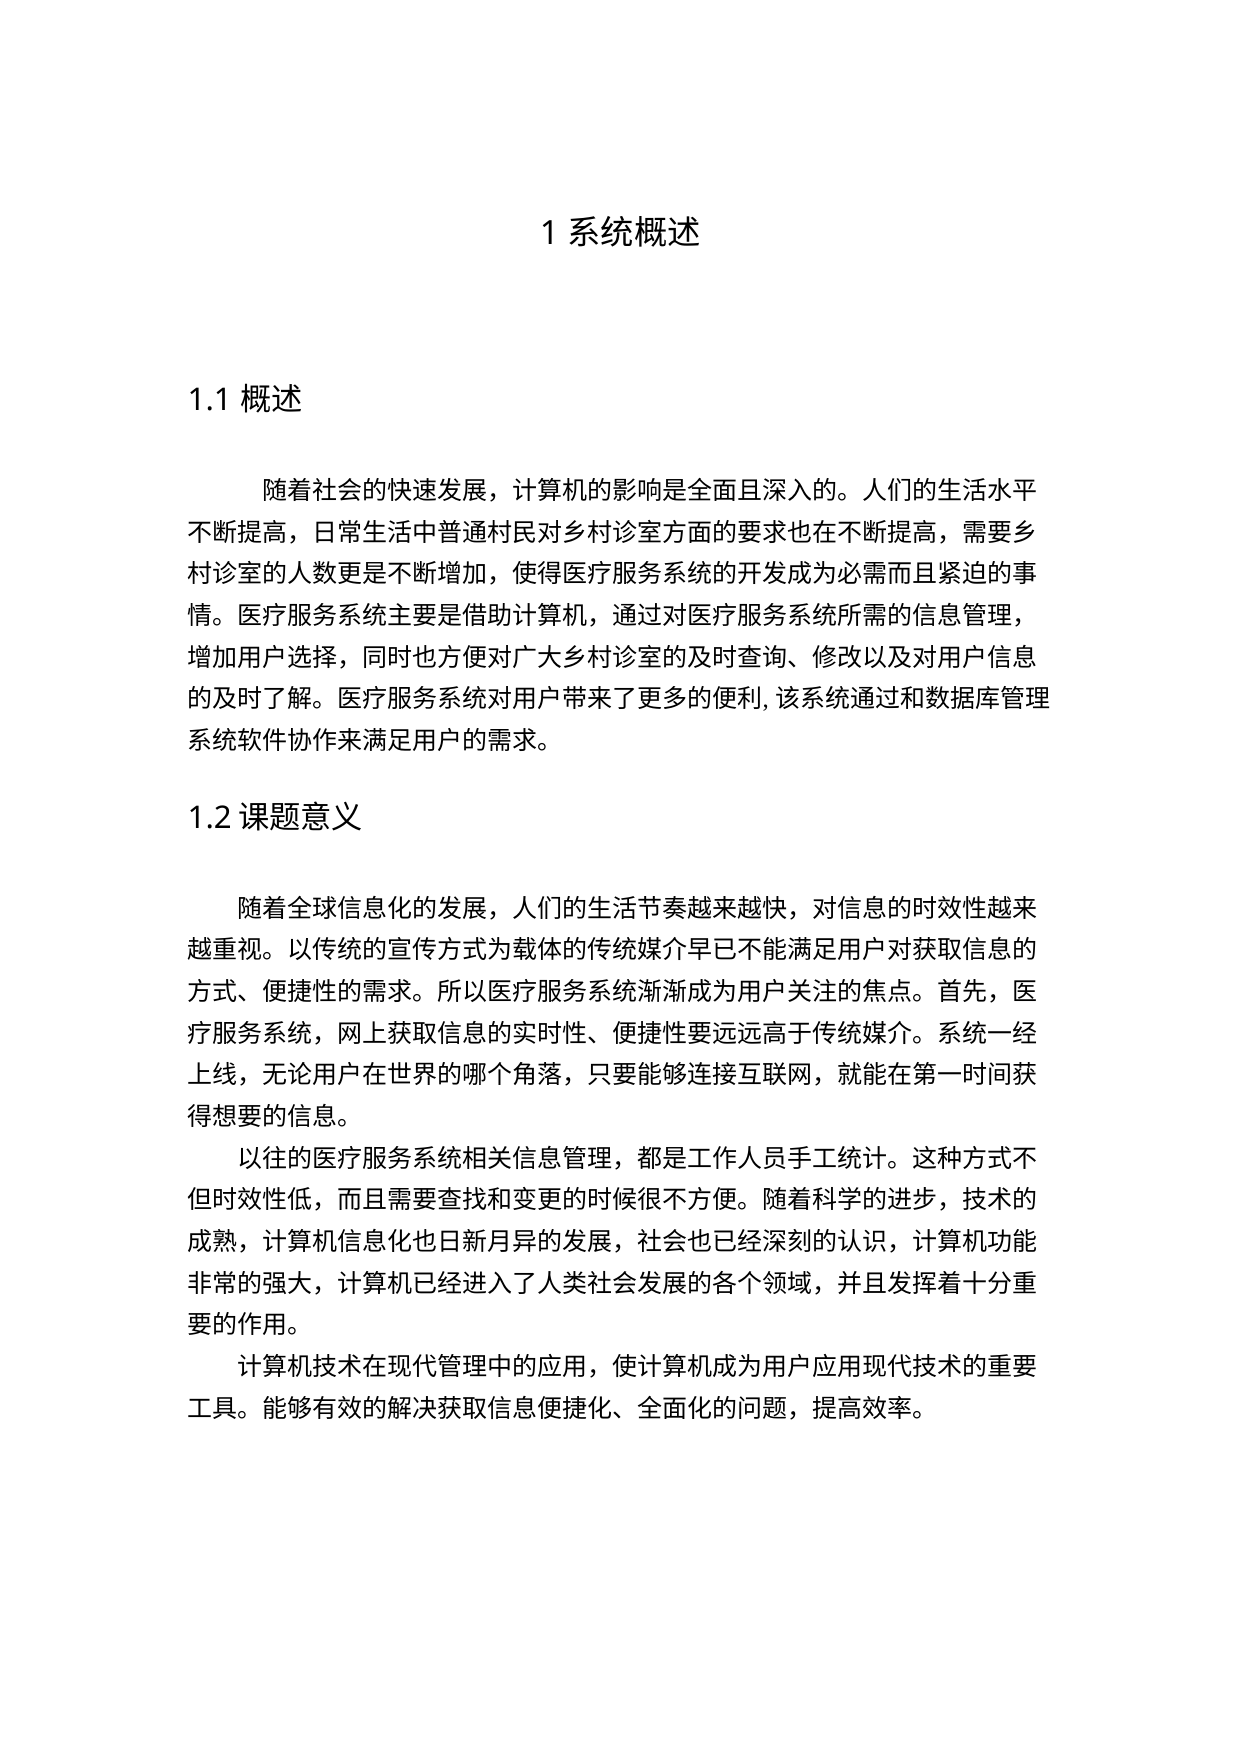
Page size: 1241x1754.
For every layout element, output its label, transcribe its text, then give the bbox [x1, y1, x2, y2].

text 随着社会的快速发展，计算机的影响是全面且深入的。人们的生活水平不断提高，日常生活中普通村民对乡村诊室方面的要求也在不断提高，需要乡村诊室的人数更是不断增加，使得医疗服务系统的开发成为必需而且紧迫的事情。医疗服务系统主要是借助计算机，通过对医疗服务系统所需的信息管理，增加用户选择，同时也方便对广大乡村诊室的及时查询、修改以及对用户信息的及时了解。医疗服务系统对用户带来了更多的便利, 该系统通过和数据库管理系统软件协作来满足用户的需求。 [187, 466, 1053, 758]
text 计算机技术在现代管理中的应用，使计算机成为用户应用现代技术的重要工具。能够有效的解决获取信息便捷化、全面化的问题，提高效率。 [187, 1342, 1053, 1426]
subtitle 1.1 概述 [187, 364, 1053, 429]
text 以往的医疗服务系统相关信息管理，都是工作人员手工统计。这种方式不但时效性低，而且需要查找和变更的时候很不方便。随着科学的进步，技术的成熟，计算机信息化也日新月异的发展，社会也已经深刻的认识，计算机功能非常的强大，计算机已经进入了人类社会发展的各个领域，并且发挥着十分重要的作用。 [187, 1134, 1053, 1342]
text 随着全球信息化的发展，人们的生活节奏越来越快，对信息的时效性越来越重视。以传统的宣传方式为载体的传统媒介早已不能满足用户对获取信息的方式、便捷性的需求。所以医疗服务系统渐渐成为用户关注的焦点。首先，医疗服务系统，网上获取信息的实时性、便捷性要远远高于传统媒介。系统一经上线，无论用户在世界的哪个角落，只要能够连接互联网，就能在第一时间获得想要的信息。 [187, 884, 1053, 1134]
subtitle 1.2课题意义 [187, 783, 1053, 848]
subtitle 1 系统概述 [187, 197, 1053, 262]
